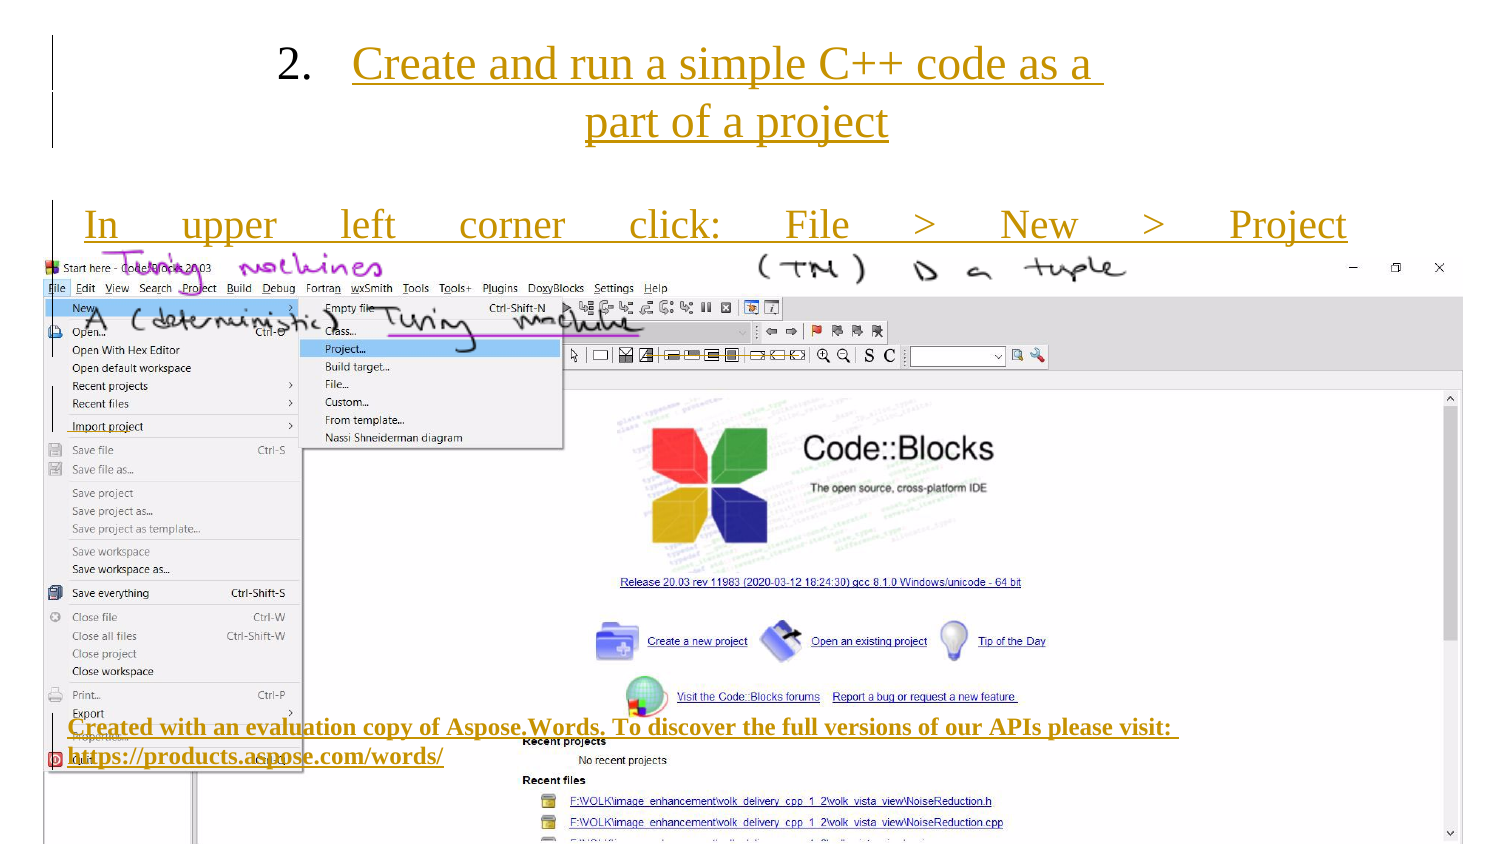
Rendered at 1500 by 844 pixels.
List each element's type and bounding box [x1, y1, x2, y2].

picture [43, 247, 1463, 844]
